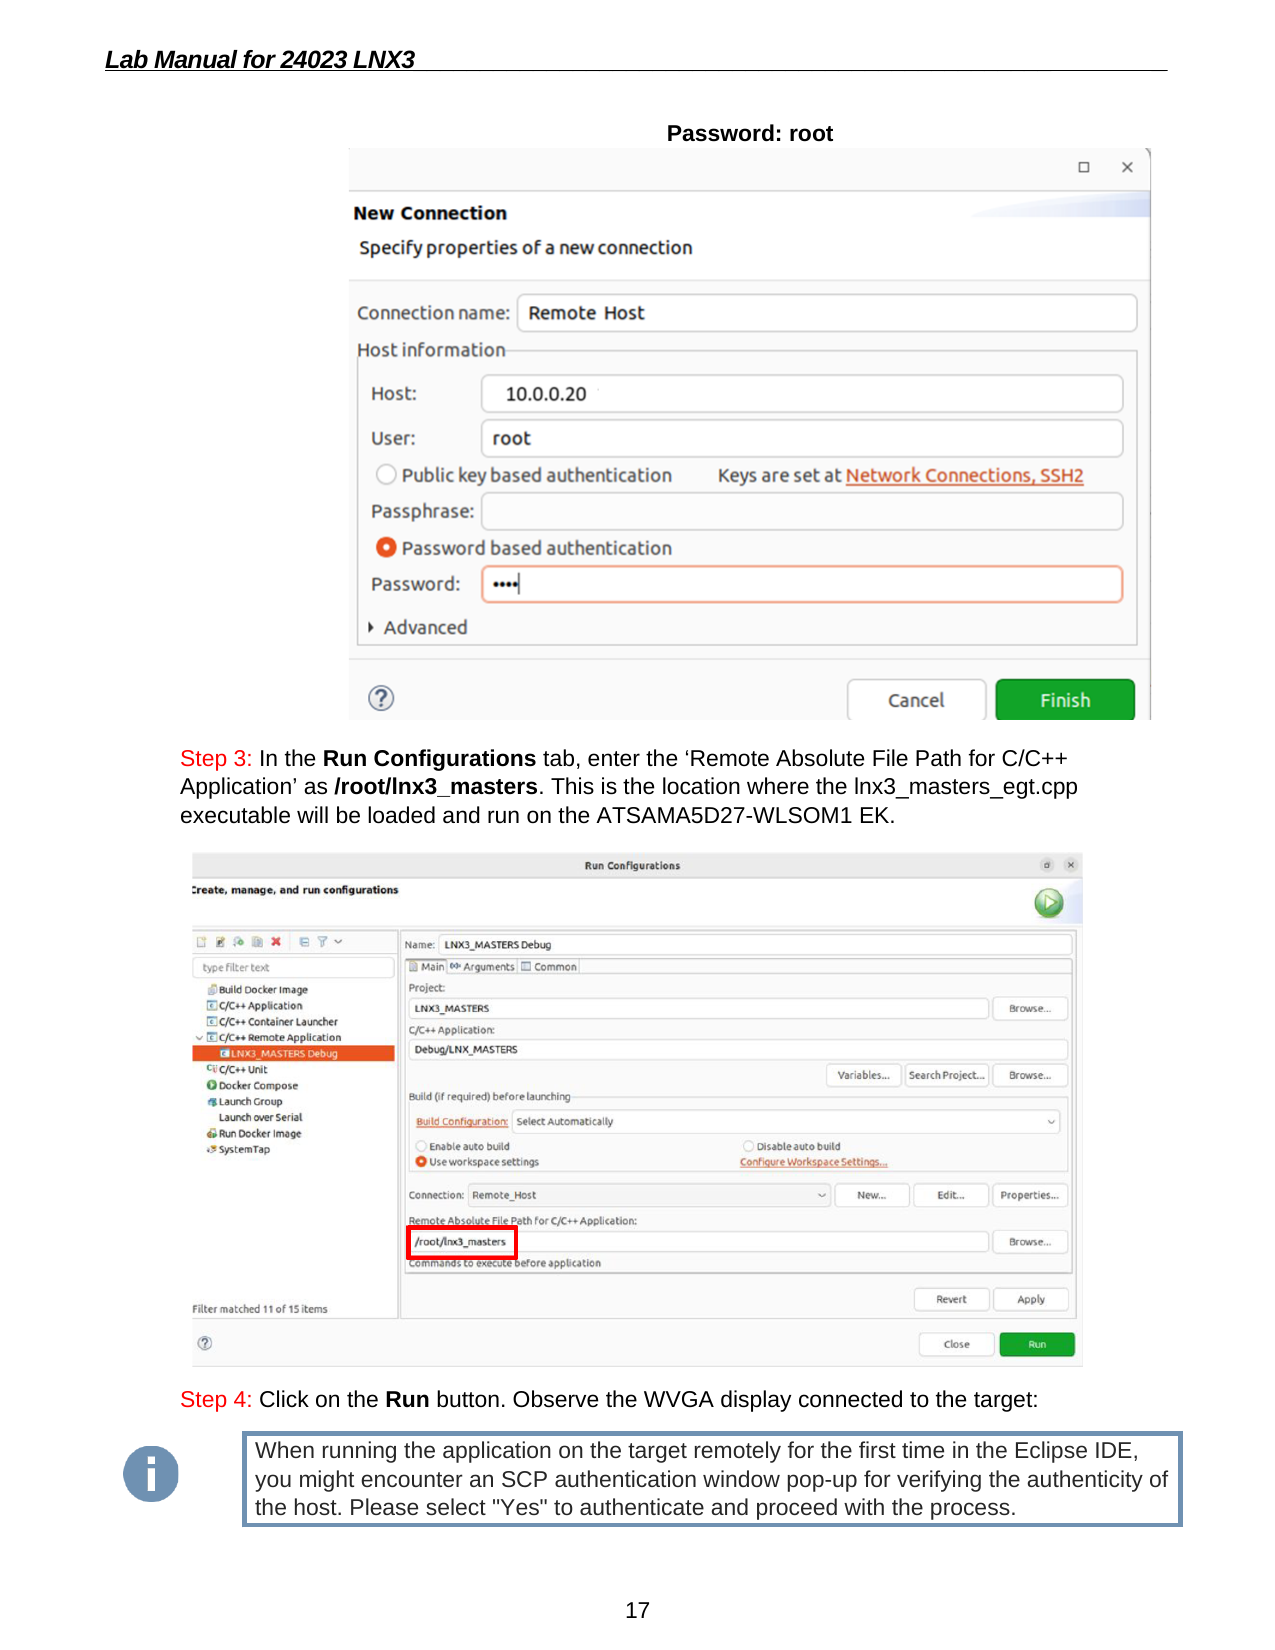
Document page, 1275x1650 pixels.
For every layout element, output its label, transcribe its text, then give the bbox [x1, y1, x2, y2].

picture [348, 148, 1152, 726]
text When running the application on the target remotely for the first time in the Eclipse IDE, you might encounter an SCP authentication window pop-up for verifying the authenticity of the host. Please select "Yes" to authenticate and proceed with the process. [247, 1436, 1178, 1523]
list Step 4: Click on the Run button. Observe the WVGA display connected to the target: [180, 1386, 1170, 1412]
picture [192, 846, 1083, 1367]
list Step 3: In the Run Configurations tab, enter the ‘Remote Absolute File Path for C/C++ Application’ as /root/lnx3_masters. This is the location where the lnx3_masters_egt.cpp executable will be loaded and run on the ATSAMA5D27-WLSOM1 EK. [180, 745, 1170, 828]
picture [123, 1446, 179, 1502]
